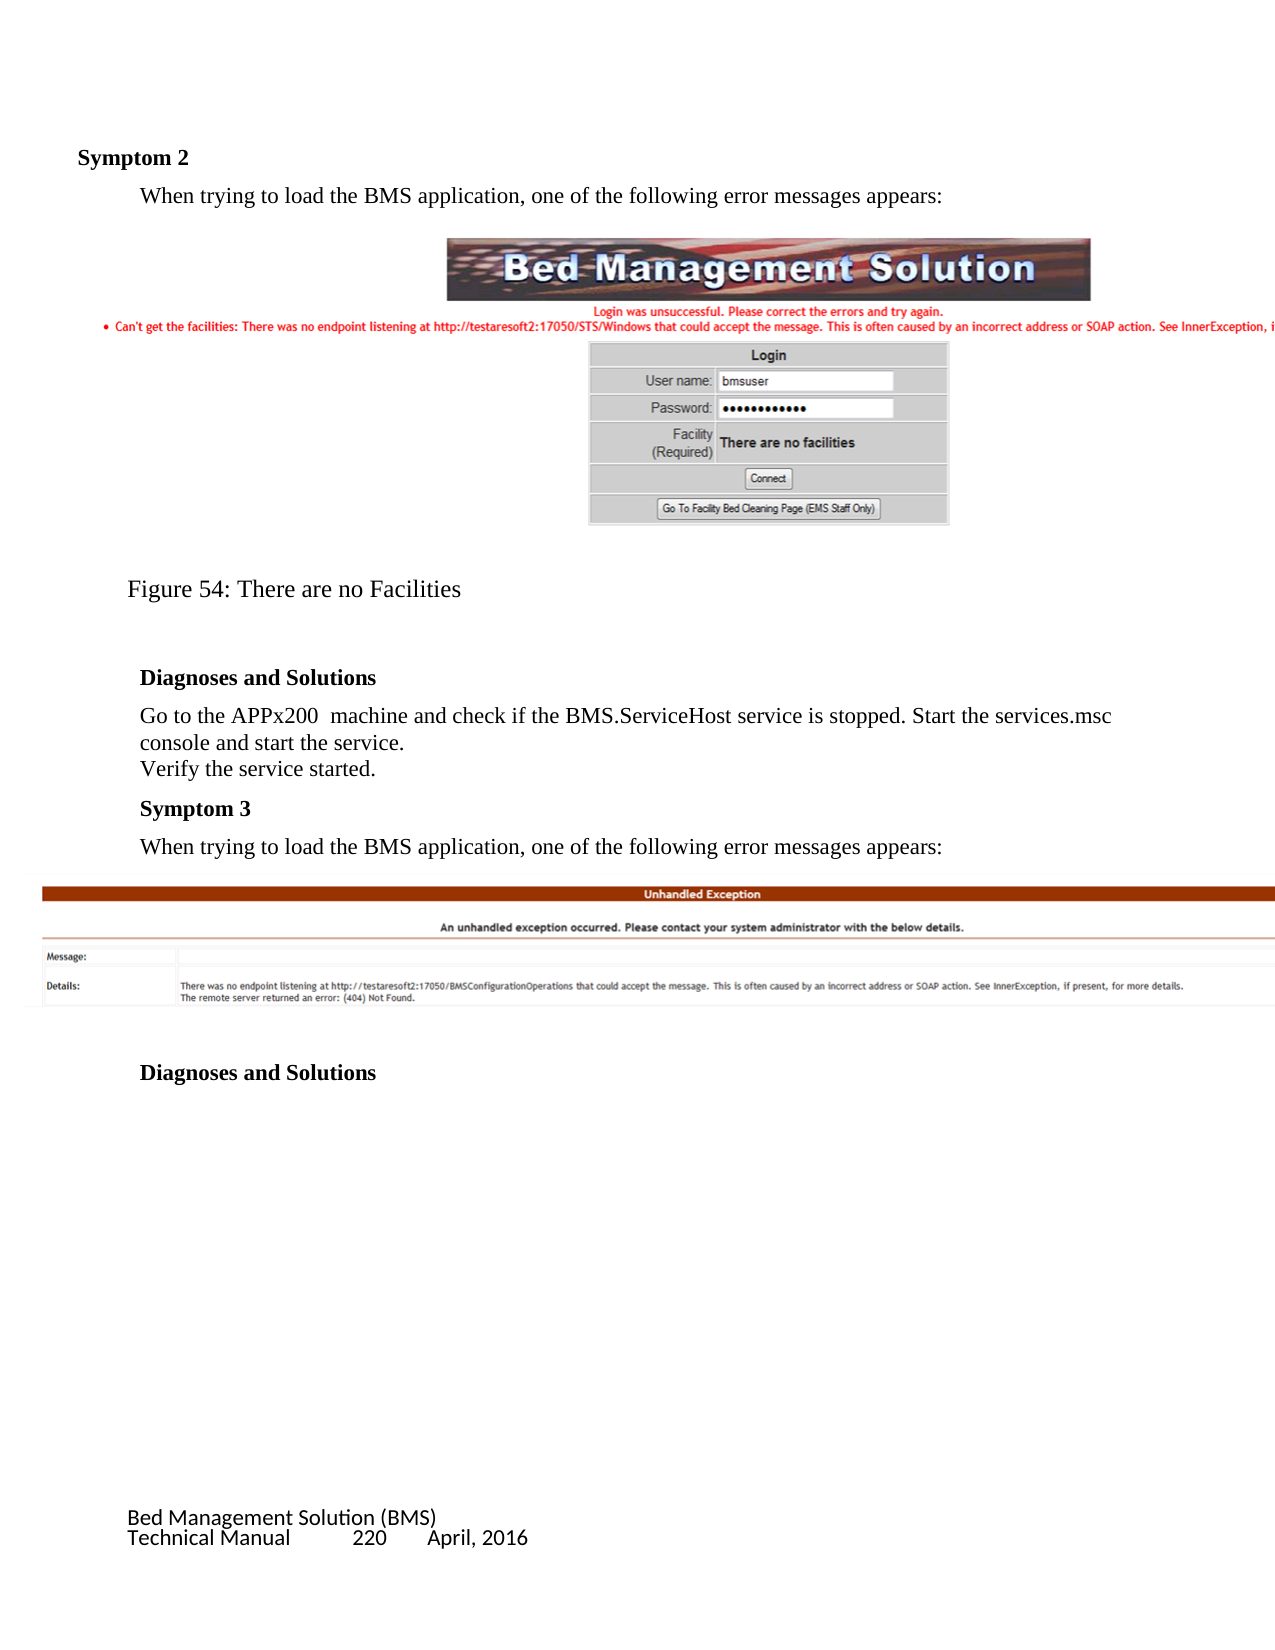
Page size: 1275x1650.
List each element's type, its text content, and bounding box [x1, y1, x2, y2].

picture [22, 872, 1275, 1009]
text Go to the APPx200 machine and check if the BMS.ServiceHost service is stopped. Start the services.msc console and start the service. [139, 702, 1148, 755]
subtitle Symptom 2 [77, 144, 1148, 170]
subtitle Symptom 3 [139, 794, 1148, 821]
subtitle Diagnoses and Solutions [139, 1059, 1148, 1086]
text Verify the service started. [139, 755, 1148, 781]
picture [80, 221, 1275, 533]
text When trying to load the BMS application, one of the following error messages appears: [139, 833, 1148, 859]
subtitle Diagnoses and Solutions [139, 664, 1148, 691]
text When trying to load the BMS application, one of the following error messages appears: [139, 182, 1148, 208]
text Figure 69: There are no Facilities [127, 574, 1148, 602]
